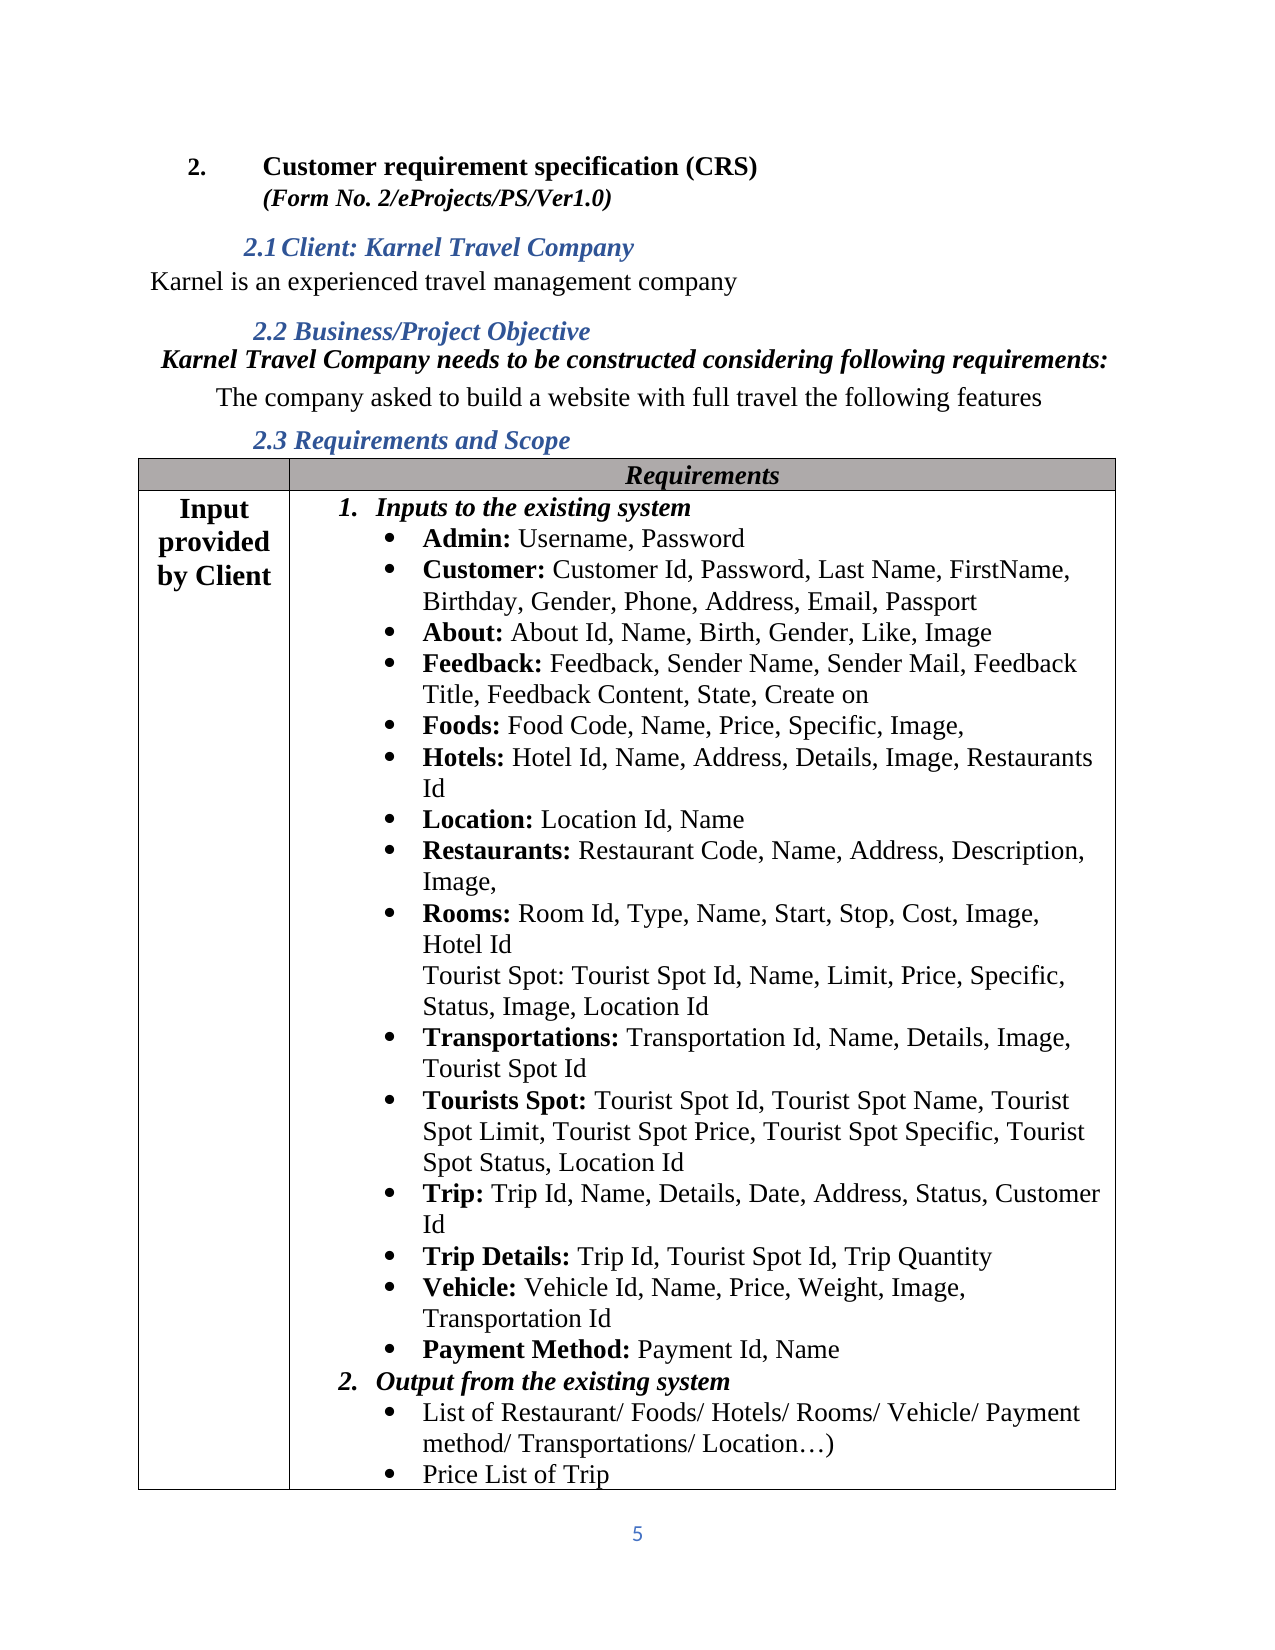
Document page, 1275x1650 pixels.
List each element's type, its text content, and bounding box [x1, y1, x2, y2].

text The company asked to build a website with full travel the following features [216, 386, 1125, 412]
list (Form No. 2/eProjects/PS/Ver1.0) [262, 183, 1125, 212]
text Karnel is an experienced travel management company [150, 265, 1125, 296]
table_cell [290, 491, 1115, 1489]
table_header [139, 459, 289, 490]
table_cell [139, 491, 289, 1489]
subtitle 2.2 Business/Project Objective [253, 315, 1125, 346]
list Customer requirement specification (CRS) [187, 150, 1125, 181]
subtitle 2.3 Requirements and Scope [253, 424, 1125, 455]
subtitle Client: Karnel Travel Company [244, 231, 1125, 262]
text Karnel Travel Company needs to be constructed considering following requirements: [161, 348, 1125, 374]
table_header Requirements [290, 459, 1115, 490]
